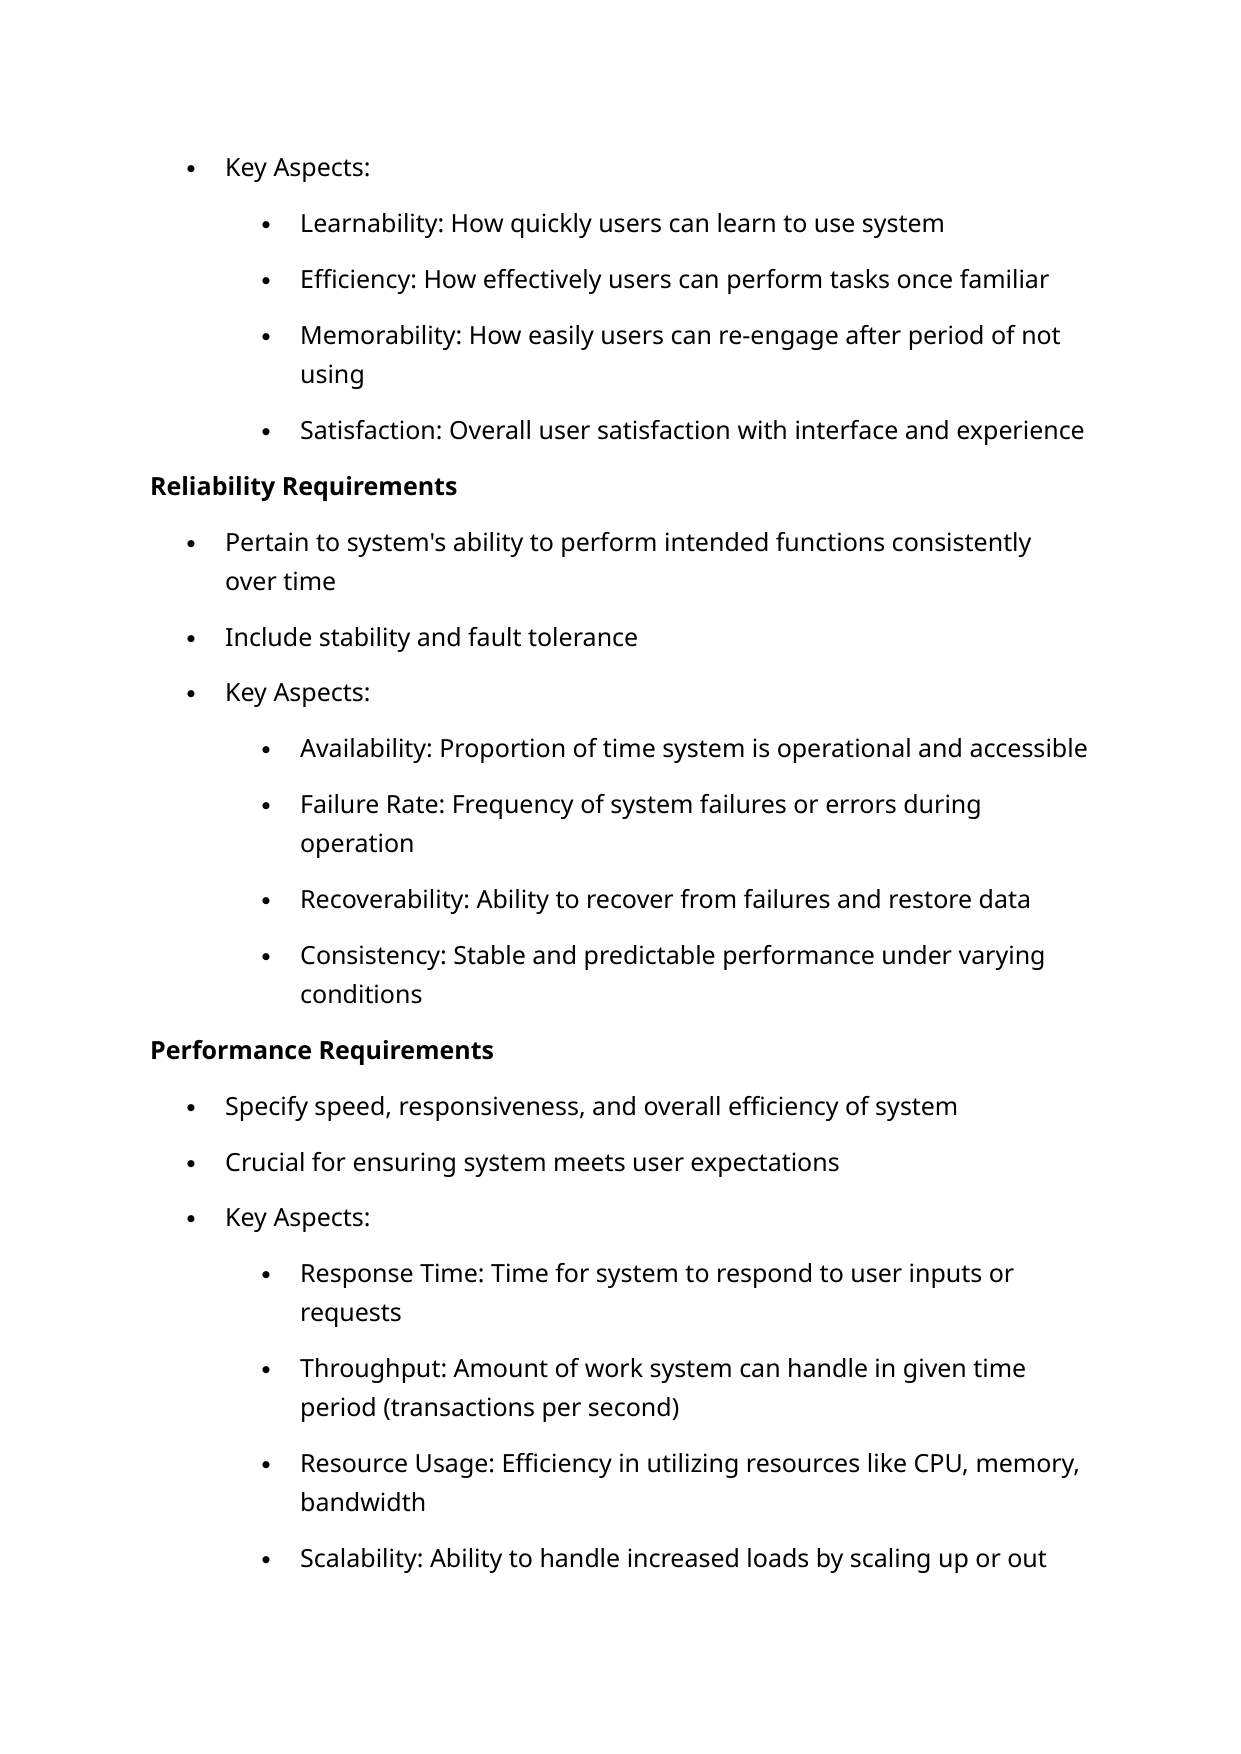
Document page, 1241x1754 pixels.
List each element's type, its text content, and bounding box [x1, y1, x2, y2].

list Pertain to system's ability to perform intended functions consistently over time [187, 524, 1090, 597]
list Crucial for ensuring system meets user expectations [187, 1144, 1090, 1178]
text Reliability Requirements [150, 468, 1090, 502]
list Specify speed, responsiveness, and overall efficiency of system [187, 1088, 1090, 1122]
list Key Aspects: [187, 1200, 1090, 1234]
list Scalability: Ability to handle increased loads by scaling up or out [262, 1541, 1090, 1575]
list Satisfaction: Overall user satisfaction with interface and experience [262, 412, 1090, 447]
list Failure Rate: Frequency of system failures or errors during operation [262, 787, 1090, 860]
list Throughput: Amount of work system can handle in given time period (transactions per second) [262, 1351, 1090, 1424]
list Learnability: How quickly users can learn to use system [262, 206, 1090, 240]
list Response Time: Time for system to respond to user inputs or requests [262, 1256, 1090, 1329]
list Availability: Proportion of time system is operational and accessible [262, 731, 1090, 765]
list Key Aspects: [187, 675, 1090, 709]
list Memorability: How easily users can re-engage after period of not using [262, 317, 1090, 391]
text Performance Requirements [150, 1032, 1090, 1067]
list Include stability and fault tolerance [187, 619, 1090, 653]
list Consistency: Stable and predictable performance under varying conditions [262, 937, 1090, 1011]
list Key Aspects: [187, 150, 1090, 184]
list Efficiency: How effectively users can perform tasks once familiar [262, 262, 1090, 296]
list Recoverability: Ability to recover from failures and restore data [262, 882, 1090, 916]
list Resource Usage: Efficiency in utilizing resources like CPU, memory, bandwidth [262, 1446, 1090, 1519]
